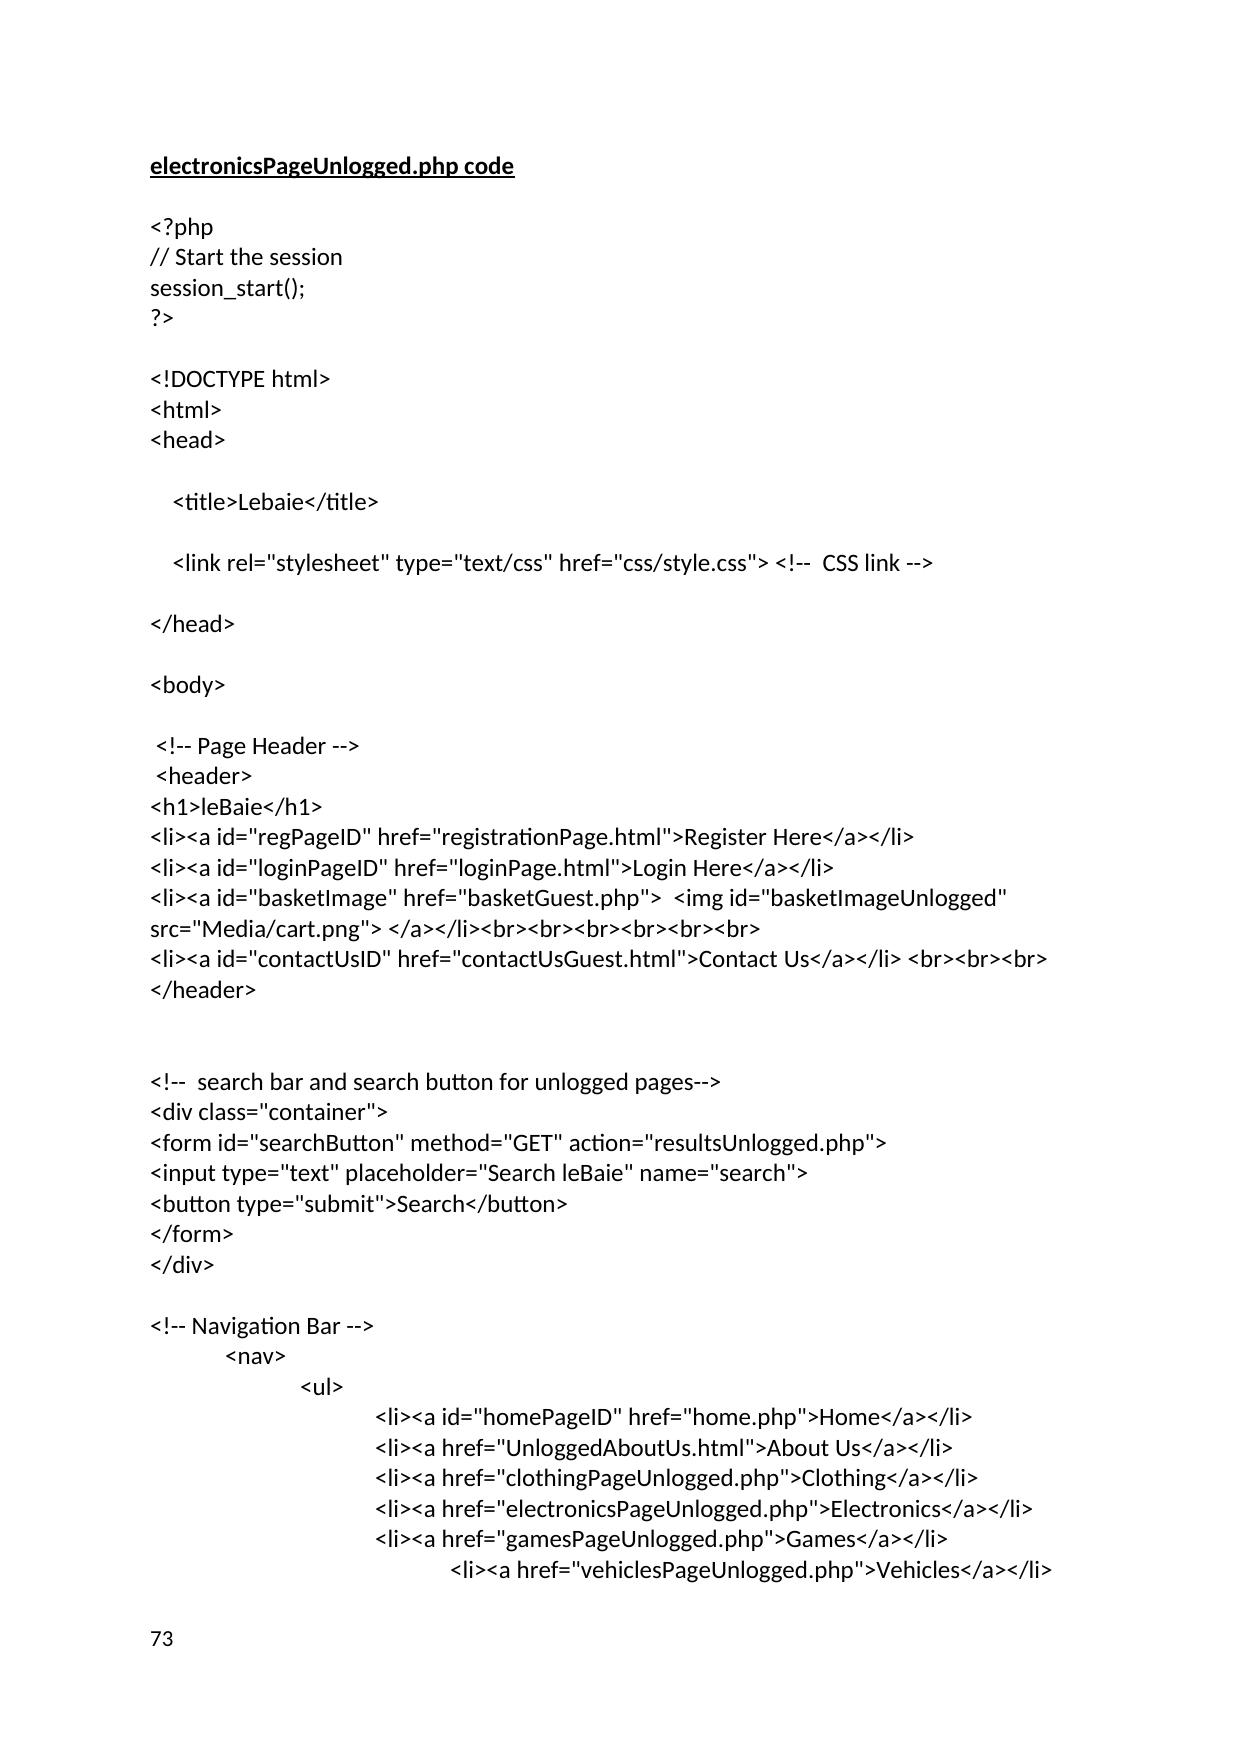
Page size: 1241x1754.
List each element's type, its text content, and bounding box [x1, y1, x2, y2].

text <input type="text" placeholder="Search leBaie" name="search"> [150, 1157, 1090, 1188]
text <li><a id="regPageID" href="registrationPage.html">Register Here</a></li> [150, 821, 1090, 852]
text session_start(); [150, 272, 1090, 303]
text <button type="submit">Search</button> [150, 1188, 1090, 1218]
text <!-- search bar and search button for unlogged pages--> [150, 1066, 1090, 1096]
text <li><a id="basketImage" href="basketGuest.php"> <img id="basketImageUnlogged" src="Media/cart.png"> </a></li><br><br><br><br><br><br> [150, 882, 1090, 943]
text <li><a id="loginPageID" href="loginPage.html">Login Here</a></li> [150, 852, 1090, 882]
text <?php [150, 211, 1090, 242]
text <li><a href="vehiclesPageUnlogged.php">Vehicles</a></li> [150, 1554, 1090, 1584]
text <!-- Navigation Bar --> [150, 1310, 1090, 1340]
text <h1>leBaie</h1> [150, 791, 1090, 821]
text <header> [150, 760, 1090, 791]
text <!DOCTYPE html> [150, 364, 1090, 394]
text <li><a href="UnloggedAboutUs.html">About Us</a></li> [150, 1432, 1090, 1462]
text <nav> [150, 1340, 1090, 1371]
text </head> [150, 608, 1090, 638]
text <ul> [150, 1371, 1090, 1401]
text // Start the session [150, 242, 1090, 272]
text <!-- Page Header --> [150, 730, 1090, 760]
text <body> [150, 669, 1090, 699]
text <li><a id="homePageID" href="home.php">Home</a></li> [150, 1401, 1090, 1432]
text electronicsPageUnlogged.php code [150, 150, 1090, 181]
text <html> [150, 394, 1090, 425]
text <title>Lebaie</title> [150, 486, 1090, 516]
text <div class="container"> [150, 1096, 1090, 1127]
text <li><a href="clothingPageUnlogged.php">Clothing</a></li> [150, 1462, 1090, 1493]
text ?> [150, 303, 1090, 333]
text <li><a href="electronicsPageUnlogged.php">Electronics</a></li> [150, 1493, 1090, 1523]
text <li><a href="gamesPageUnlogged.php">Games</a></li> [150, 1523, 1090, 1554]
text <form id="searchButton" method="GET" action="resultsUnlogged.php"> [150, 1127, 1090, 1157]
text </div> [150, 1249, 1090, 1279]
text </form> [150, 1218, 1090, 1249]
text </header> [150, 974, 1090, 1004]
text <li><a id="contactUsID" href="contactUsGuest.html">Contact Us</a></li> <br><br><br> [150, 943, 1090, 974]
text <head> [150, 425, 1090, 455]
text <link rel="stylesheet" type="text/css" href="css/style.css"> <!-- CSS link --> [150, 547, 1090, 577]
